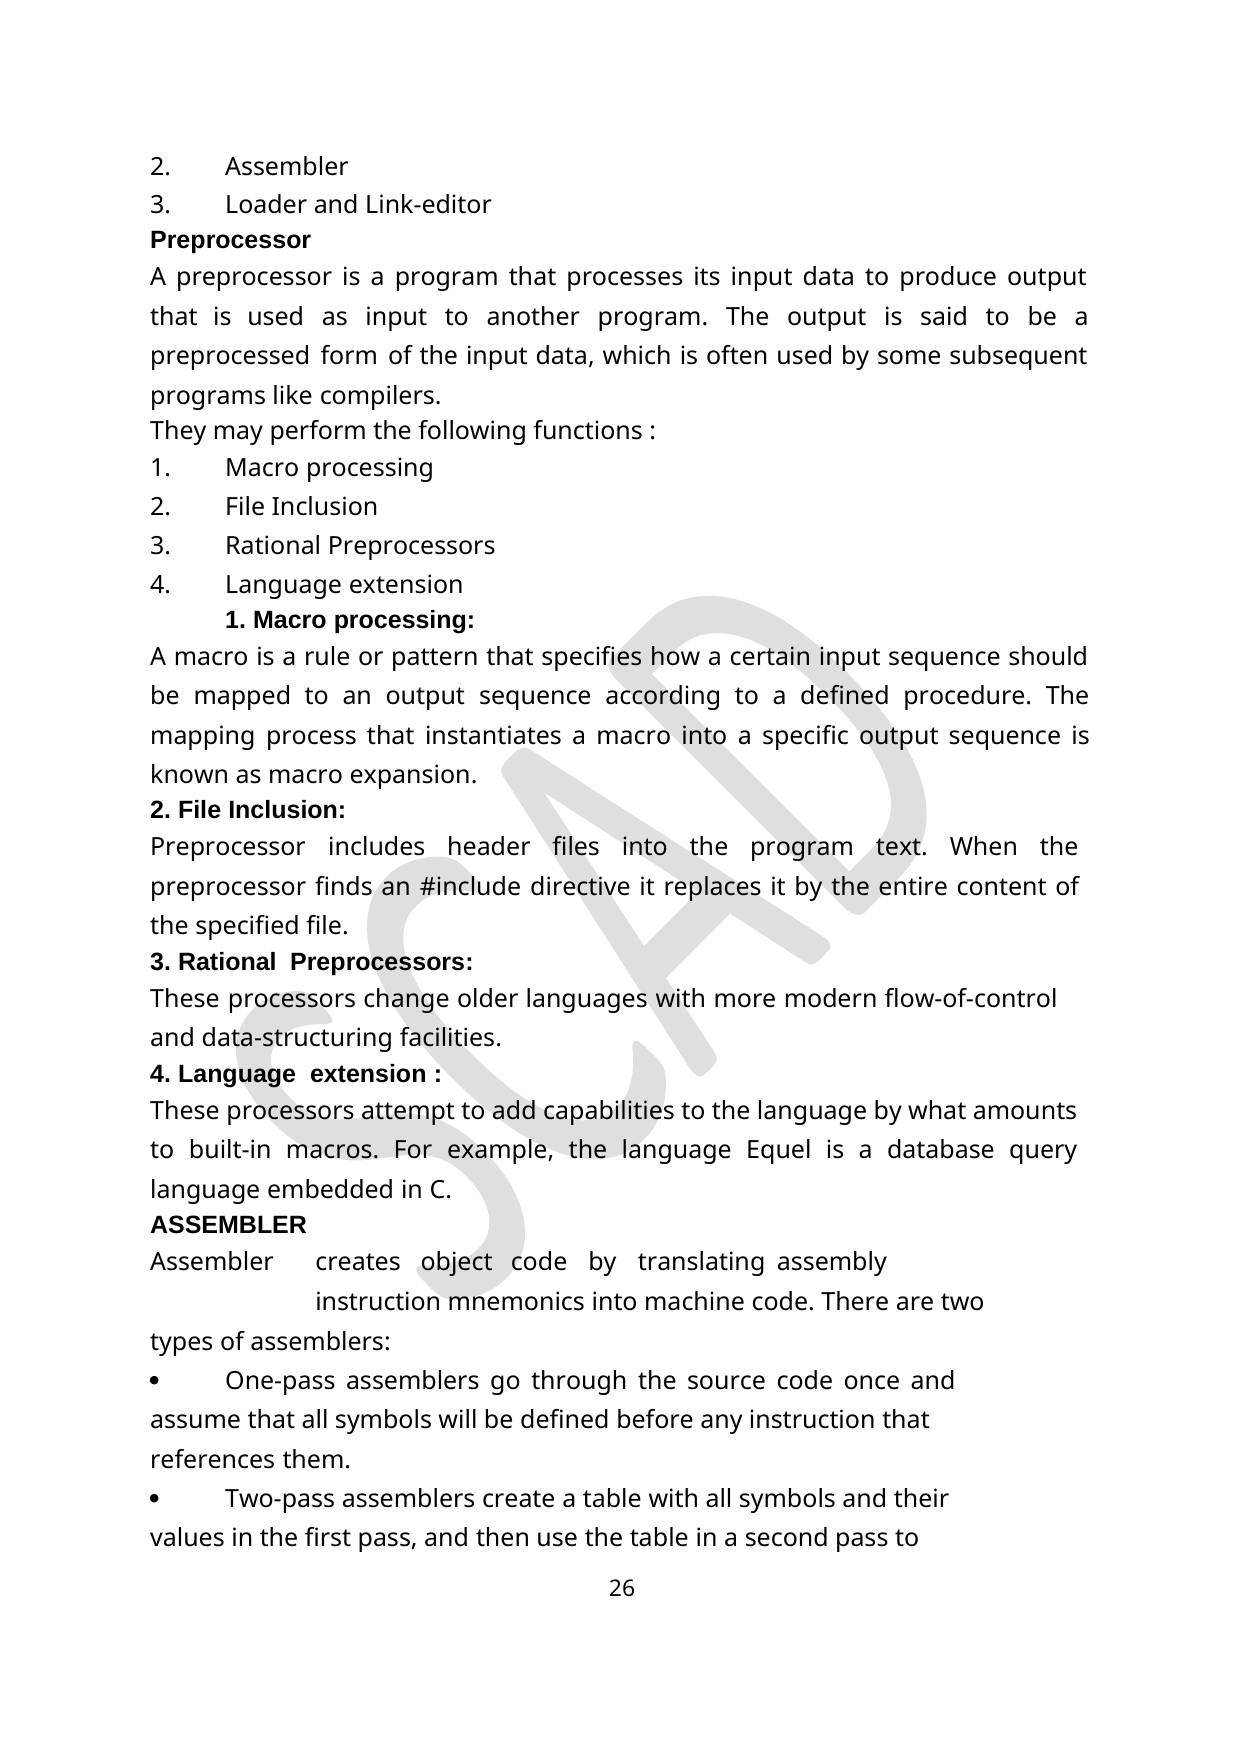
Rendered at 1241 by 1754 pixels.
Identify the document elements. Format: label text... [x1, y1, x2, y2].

text Assembler creates object code by translating assembly instruction mnemonics into machine code. There are two types of assemblers: [150, 1243, 1019, 1357]
list Macro processing [150, 450, 1240, 484]
subtitle Rational Preprocessors: [150, 947, 1240, 976]
list Rational Preprocessors [150, 527, 1240, 562]
text A macro is a rule or pattern that specifies how a certain input sequence should be mapped to an output sequence according to a defined procedure. The mapping process that instantiates a macro into a specific output sequence is known as macro expansion. [150, 638, 1090, 791]
subtitle Macro processing: [225, 605, 1240, 634]
subtitle File Inclusion: [150, 796, 1240, 824]
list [150, 1480, 1019, 1554]
subtitle Preprocessor [150, 225, 1240, 254]
text These processors attempt to add capabilities to the language by what amounts to built-in macros. For example, the language Equel is a database query language embedded in C. [150, 1092, 1078, 1205]
list Loader and Link-editor [150, 187, 1240, 221]
text They may perform the following functions : [150, 417, 1240, 445]
subtitle ASSEMBLER [150, 1211, 1240, 1239]
text These processors change older languages with more modern flow-of-control and data-structuring facilities. [150, 981, 1057, 1054]
list Assembler [150, 148, 1240, 182]
subtitle Language extension : [150, 1059, 1240, 1088]
list One-pass assemblers go through the source code once and assume that all symbols will be defined before any instruction that references them. [150, 1363, 1019, 1475]
list File Inclusion [150, 489, 1240, 523]
list Language extension [150, 566, 1240, 600]
text Preprocessor includes header files into the program text. When the preprocessor finds an #include directive it replaces it by the entire content of the specified file. [150, 829, 1079, 942]
text A preprocessor is a program that processes its input data to produce output that is used as input to another program. The output is said to be a preprocessed form of the input data, which is often used by some subsequent programs like compilers. [150, 259, 1088, 412]
